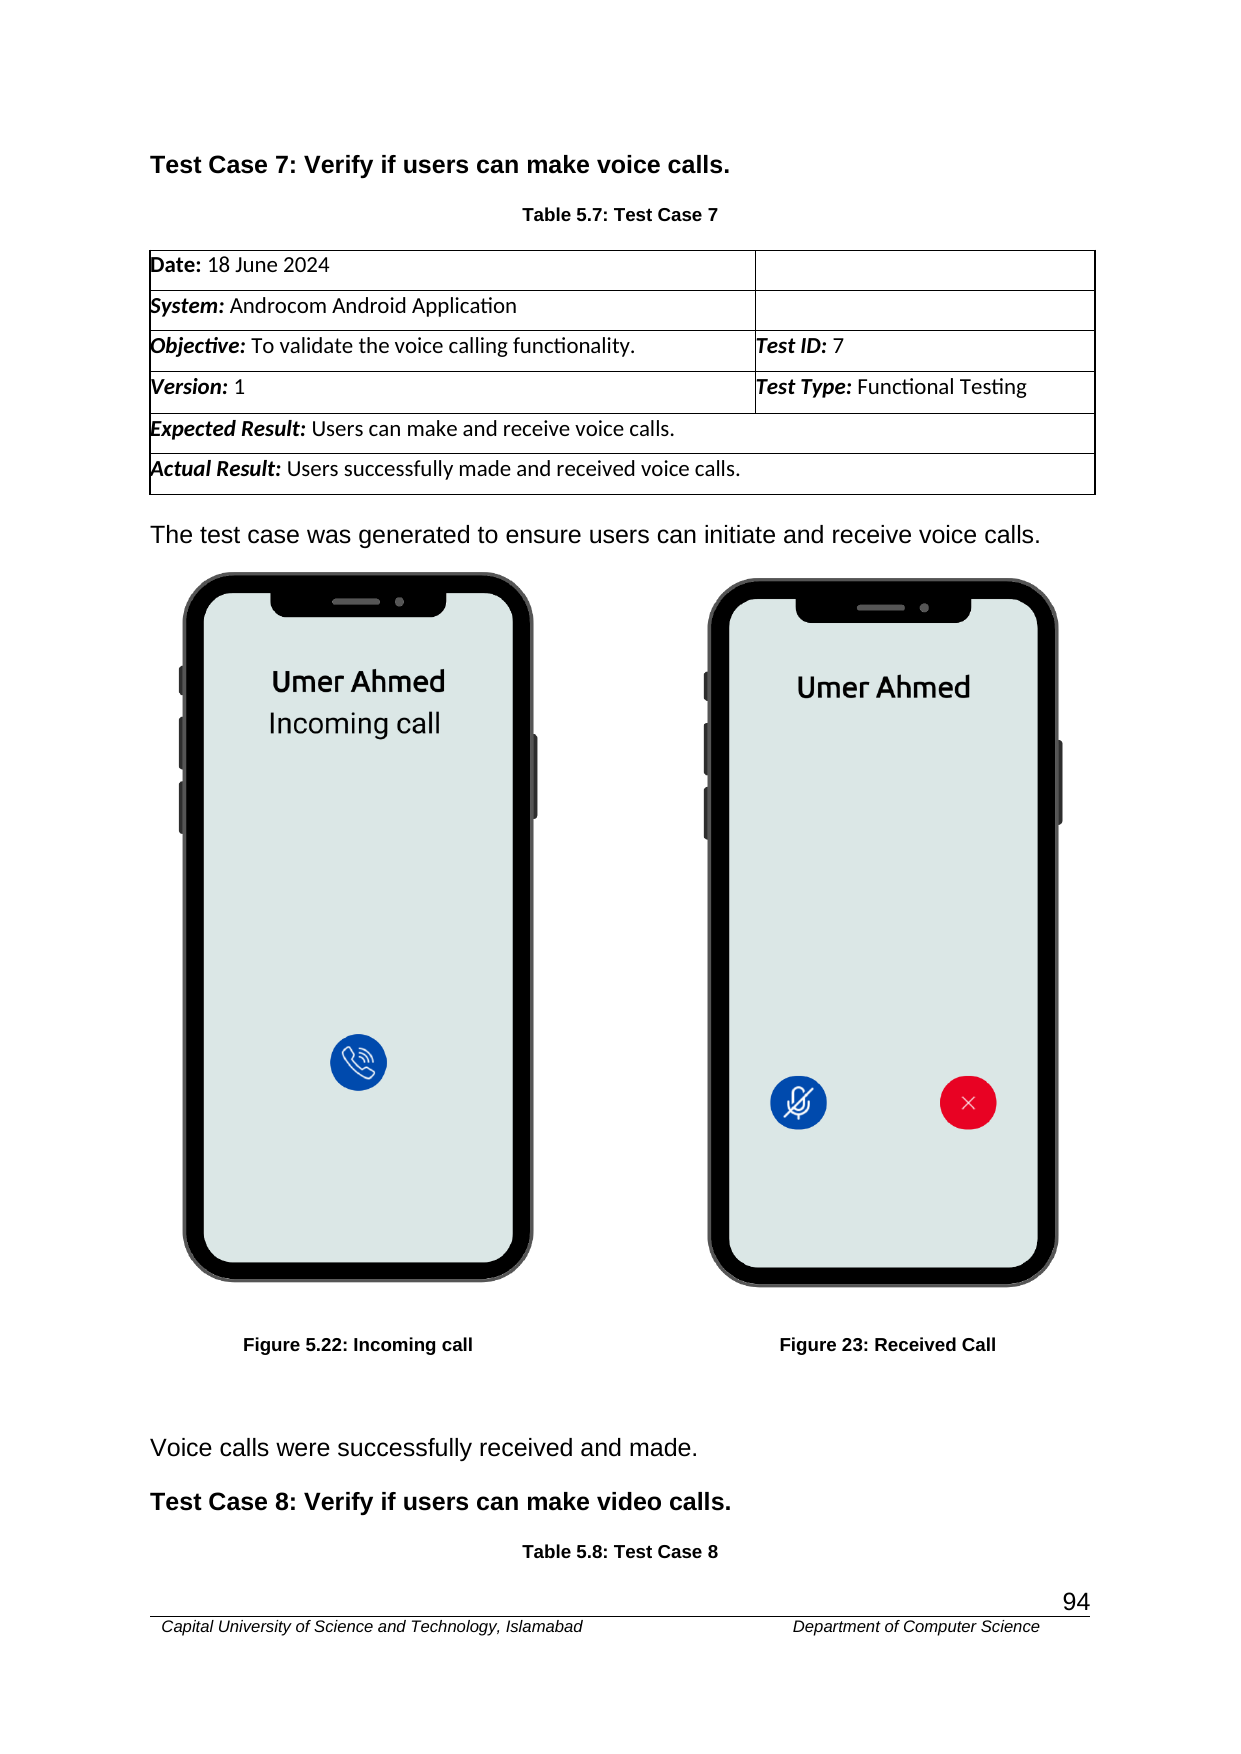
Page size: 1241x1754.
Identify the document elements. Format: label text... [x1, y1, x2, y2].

picture [150, 557, 566, 1297]
table_cell [756, 291, 1094, 330]
text The test case was generated to ensure users can initiate and receive voice calls. [150, 520, 1090, 548]
table_cell Expected Result: Users can make and receive voice calls. [151, 414, 1094, 453]
picture [675, 563, 1091, 1302]
text Voice calls were successfully received and made. [150, 1433, 1090, 1462]
table_cell Version: 1 [151, 372, 755, 413]
table_cell System: Androcom Android Application [151, 291, 755, 330]
table_cell Test ID: 7 [756, 331, 1094, 371]
table_cell Actual Result: Users successfully made and received voice calls. [151, 454, 1094, 494]
text Test Case 7: Verify if users can make voice calls. [150, 150, 1090, 179]
table_header [756, 251, 1094, 290]
text Table 5.8: Test Case 8 [150, 1541, 1090, 1562]
table_header Date: 18 June 2024 [151, 251, 755, 290]
table_cell Test Type: Functional Testing [756, 372, 1094, 413]
text Table 5.7: Test Case 7 [150, 204, 1090, 225]
table_cell Objective: To validate the voice calling functionality. [151, 331, 755, 371]
text Test Case 8: Verify if users can make video calls. [150, 1487, 1090, 1516]
